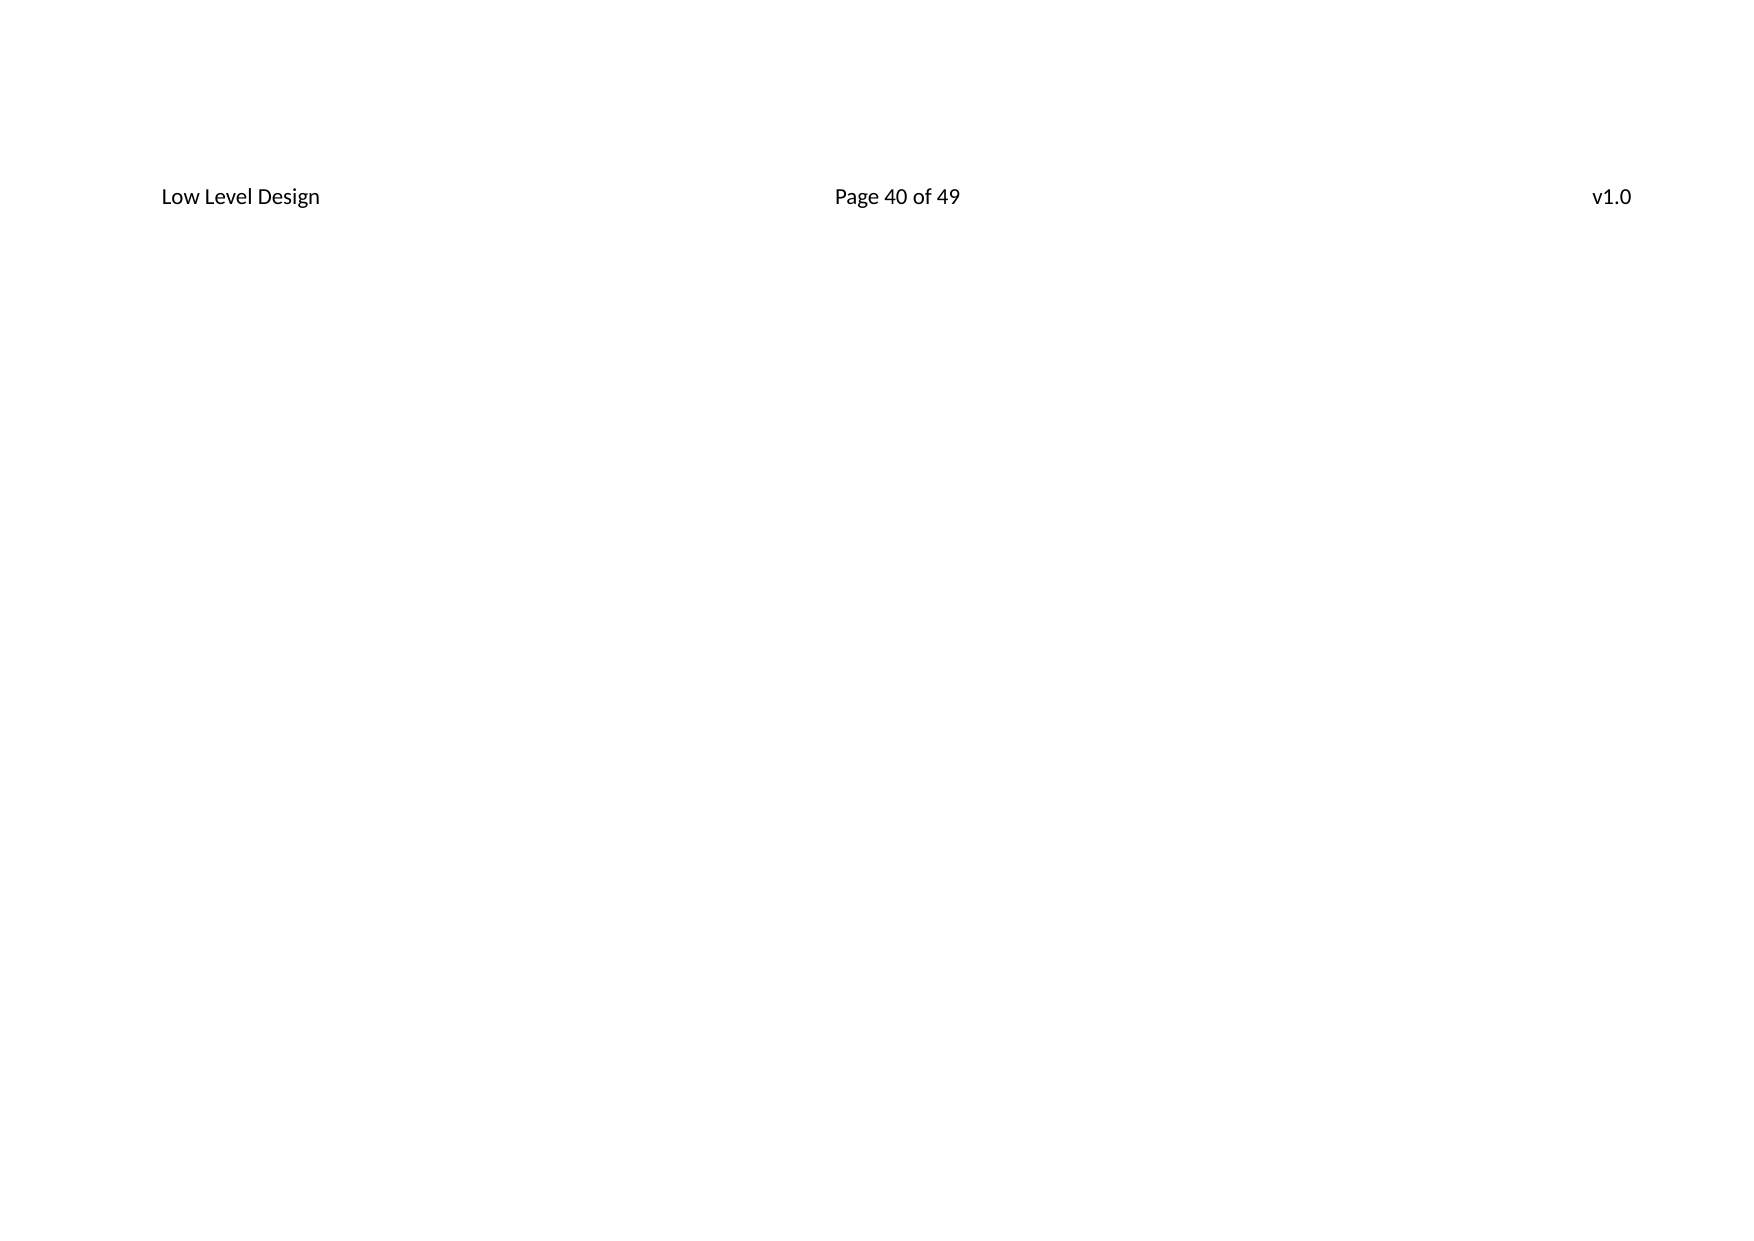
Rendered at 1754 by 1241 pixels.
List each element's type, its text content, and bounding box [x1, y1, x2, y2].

text Low Level Design Page 40 of 49 v1.0 [162, 182, 1636, 210]
